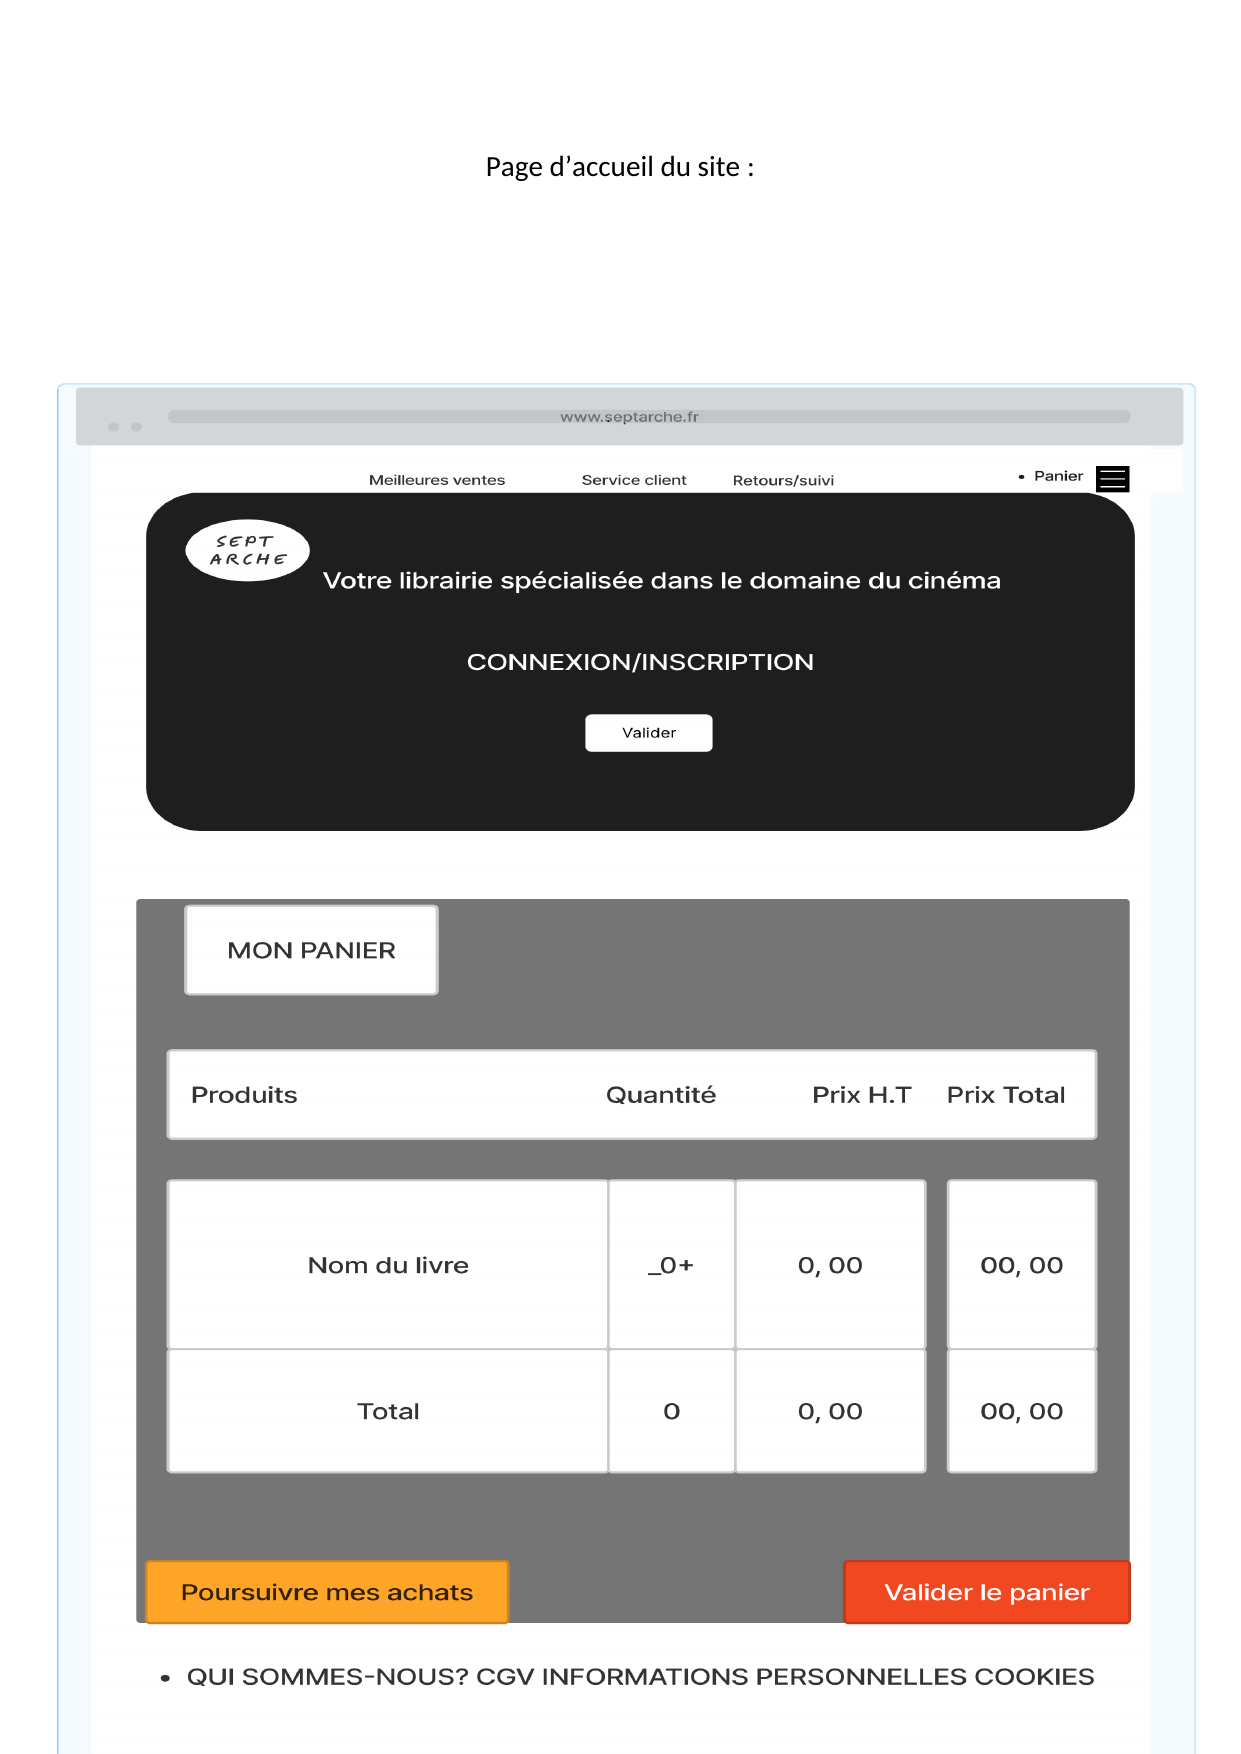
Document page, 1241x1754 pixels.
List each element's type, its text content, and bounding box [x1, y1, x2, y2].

text Page d’accueil du site : [148, 148, 1093, 183]
